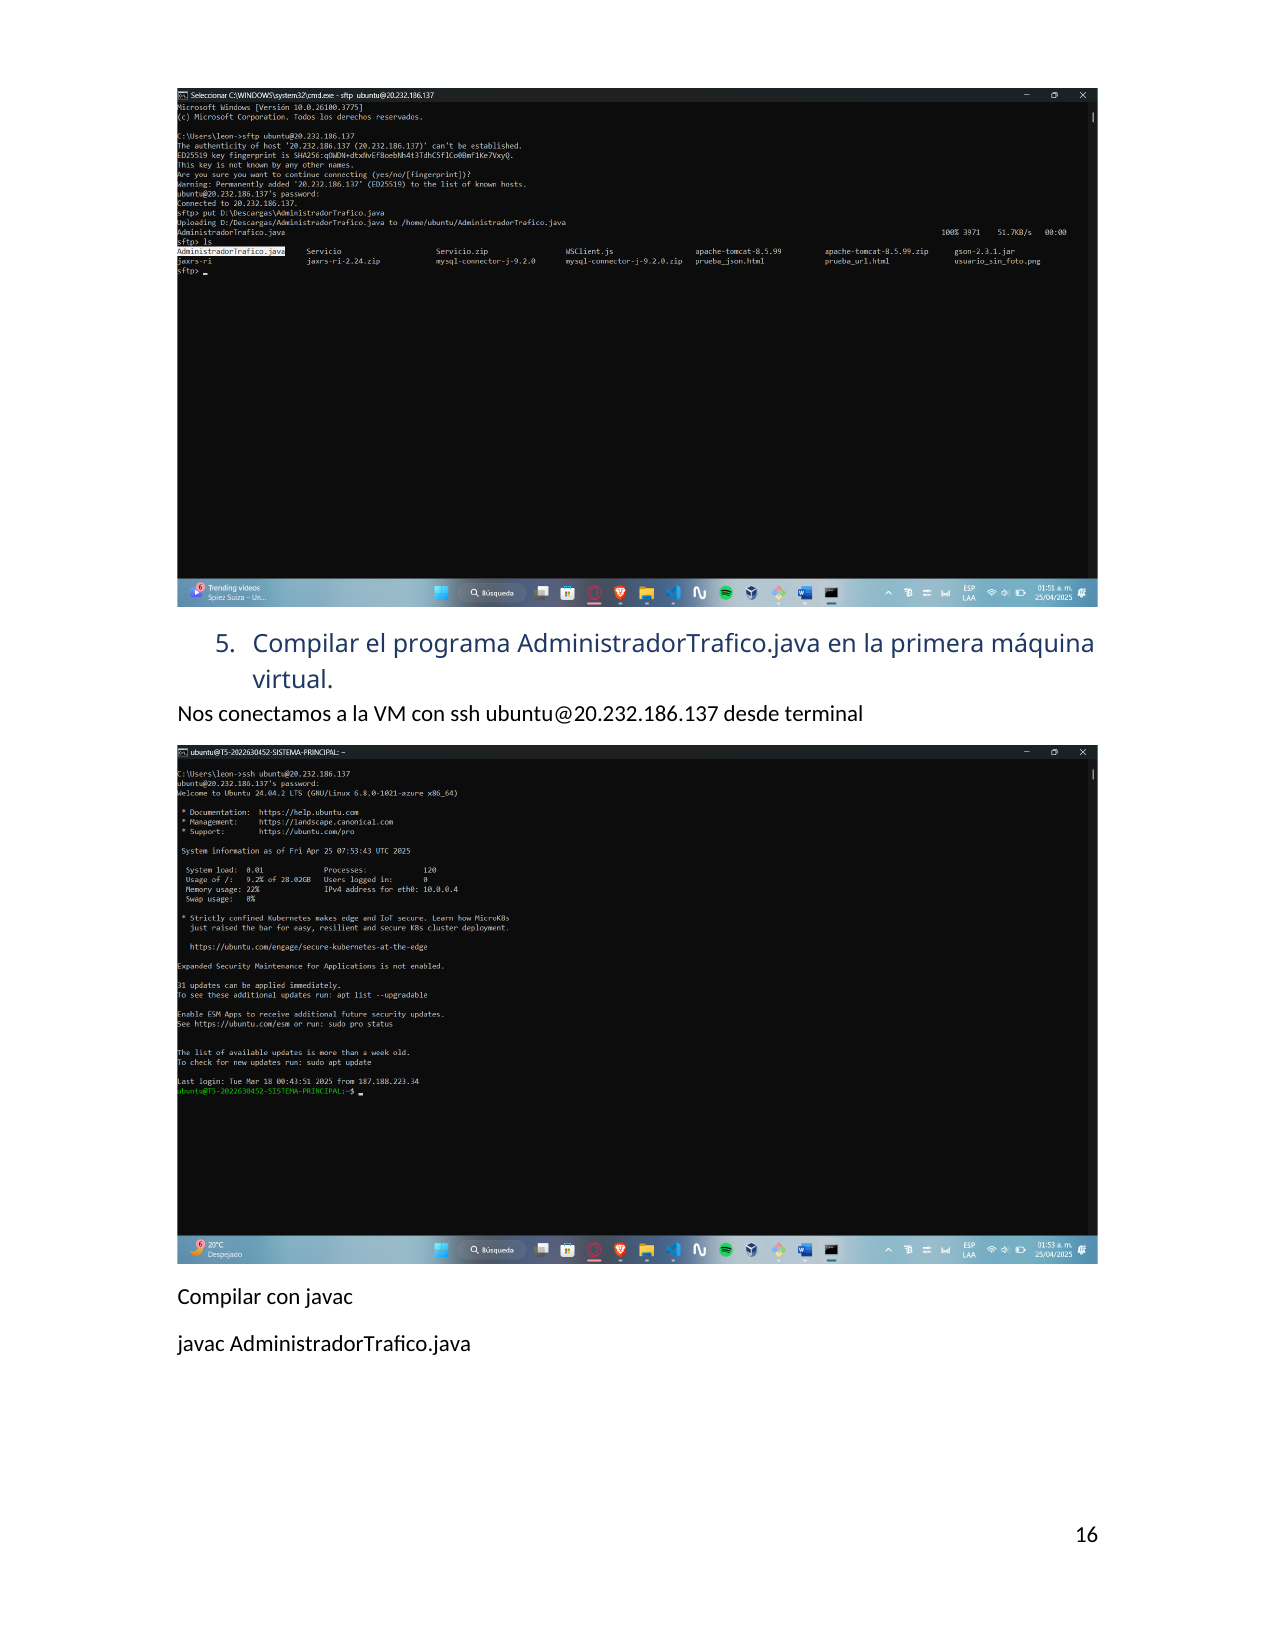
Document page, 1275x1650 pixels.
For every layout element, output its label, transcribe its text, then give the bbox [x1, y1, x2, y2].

text javac AdministradorTrafico.java [177, 1329, 1098, 1357]
subtitle Compilar el programa AdministradorTrafico.java en la primera máquina virtual. [215, 625, 1098, 696]
picture [177, 745, 1098, 1264]
picture [177, 88, 1098, 607]
text Nos conectamos a la VM con ssh ubuntu@20.232.186.137 desde terminal [177, 699, 1098, 727]
text Compilar con javac [177, 1282, 1098, 1310]
